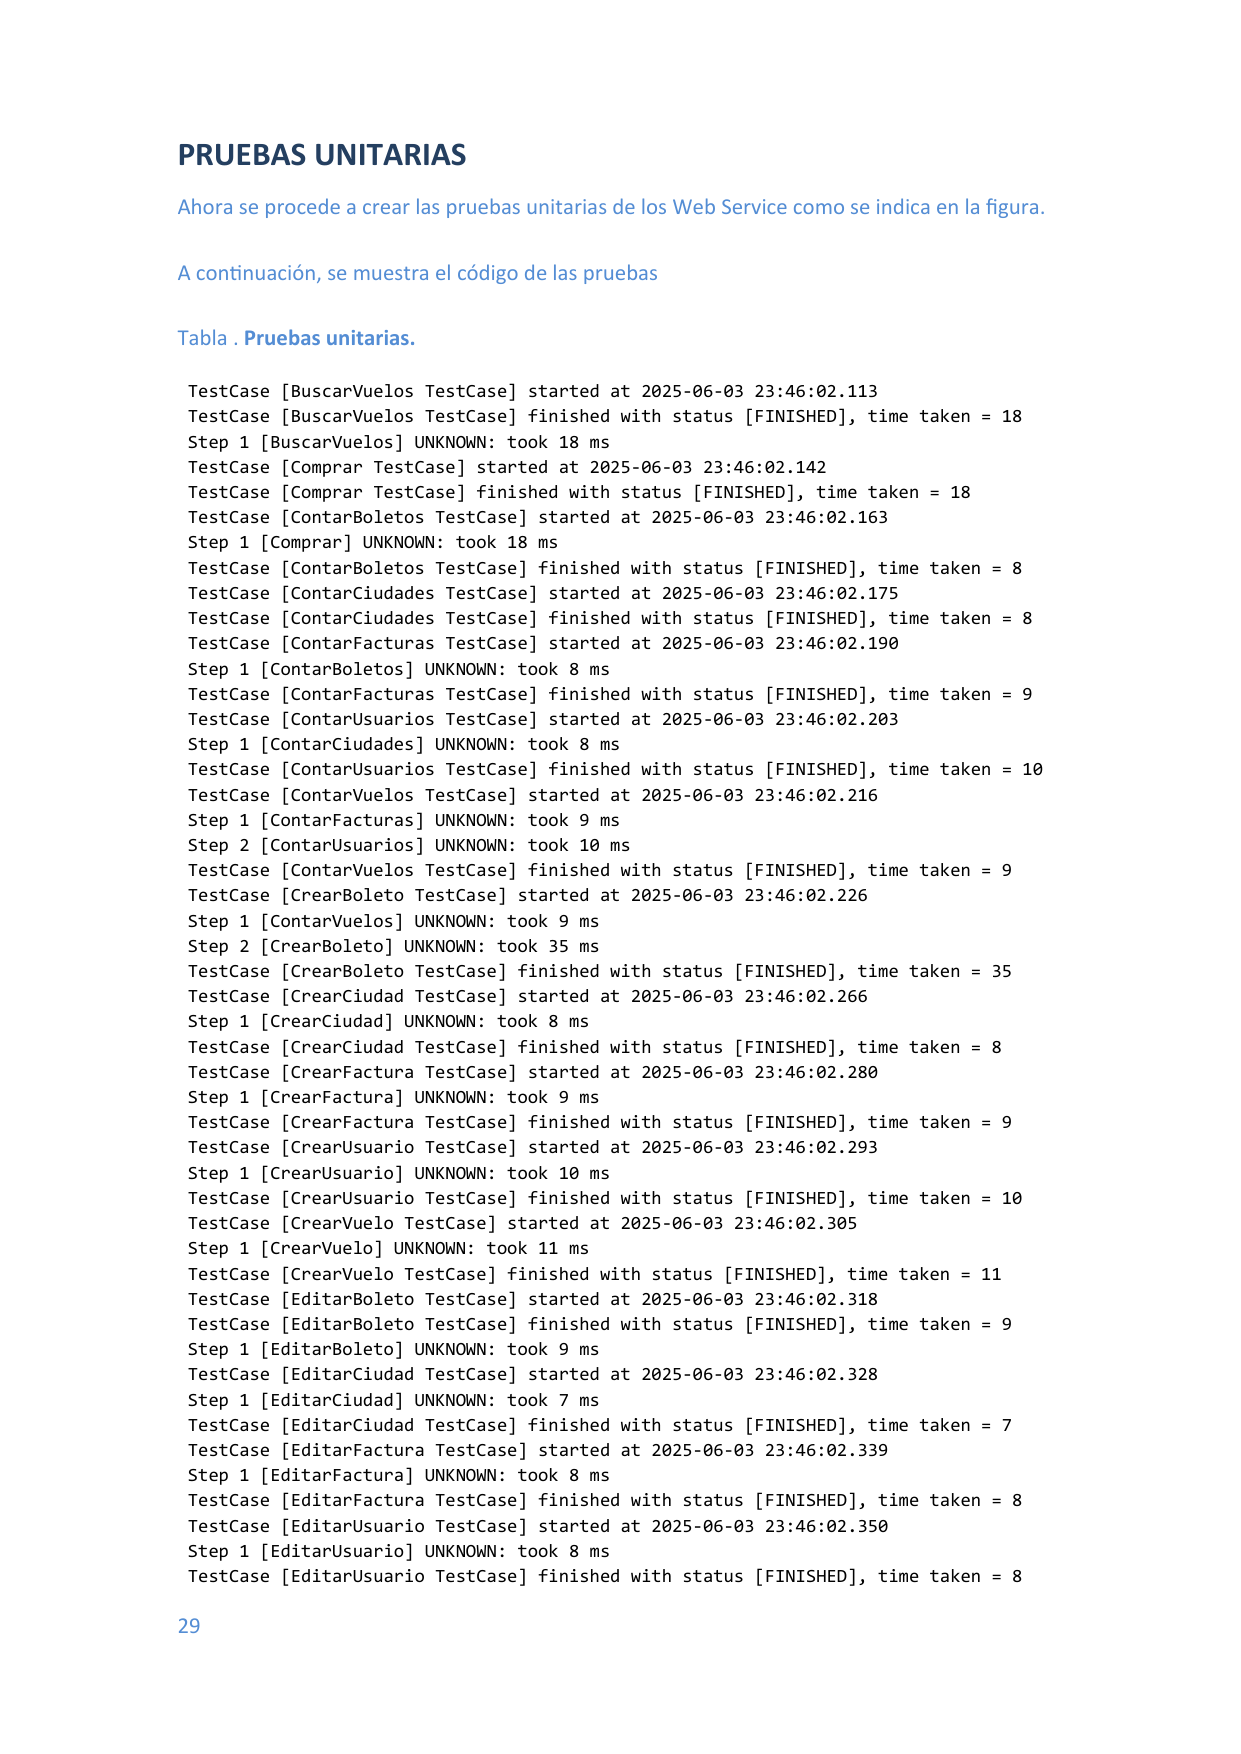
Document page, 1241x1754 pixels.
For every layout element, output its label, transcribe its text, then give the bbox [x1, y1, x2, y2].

text Tabla . Pruebas unitarias. [177, 323, 1063, 351]
text Ahora se procede a crear las pruebas unitarias de los Web Service como se indica en la figura. [177, 192, 1063, 220]
text A continuación, se muestra el código de las pruebas [177, 258, 1063, 286]
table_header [177, 380, 1063, 1599]
subtitle PRUEBAS UNITARIAS [177, 133, 1063, 174]
